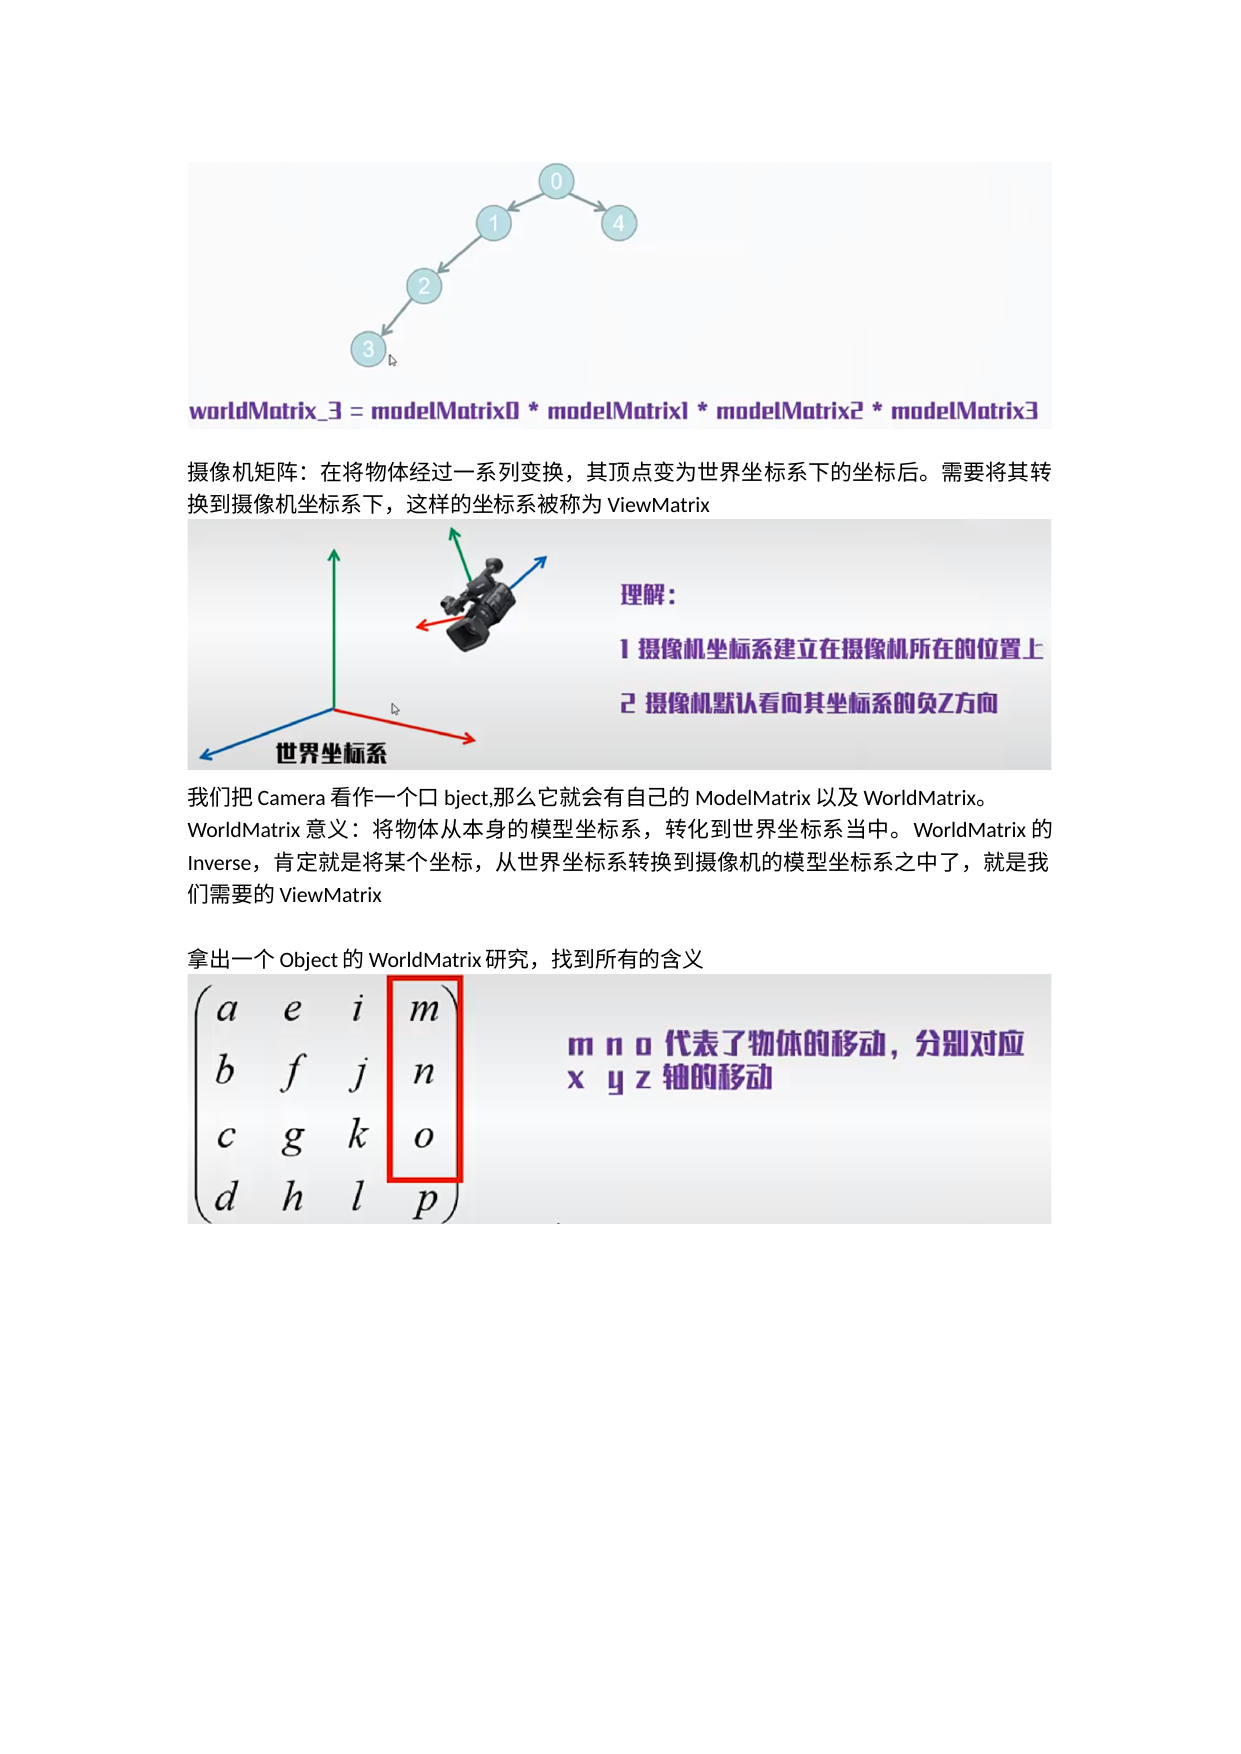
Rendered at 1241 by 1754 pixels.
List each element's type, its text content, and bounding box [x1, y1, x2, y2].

text WorldMatrix意义：将物体从本身的模型坐标系，转化到世界坐标系当中。WorldMatrix的Inverse，肯定就是将某个坐标，从世界坐标系转换到摄像机的模型坐标系之中了，就是我们需要的ViewMatrix [187, 812, 1053, 909]
text 拿出一个Object的WorldMatrix研究，找到所有的含义 [187, 942, 1053, 974]
text 我们把Camera看作一个口bject,那么它就会有自己的ModelMatrix以及WorldMatrix。 [187, 779, 1053, 812]
picture [187, 519, 1052, 770]
picture [187, 974, 1052, 1224]
picture [187, 162, 1053, 429]
text 摄像机矩阵：在将物体经过一系列变换，其顶点变为世界坐标系下的坐标后。需要将其转换到摄像机坐标系下，这样的坐标系被称为ViewMatrix [187, 454, 1053, 519]
